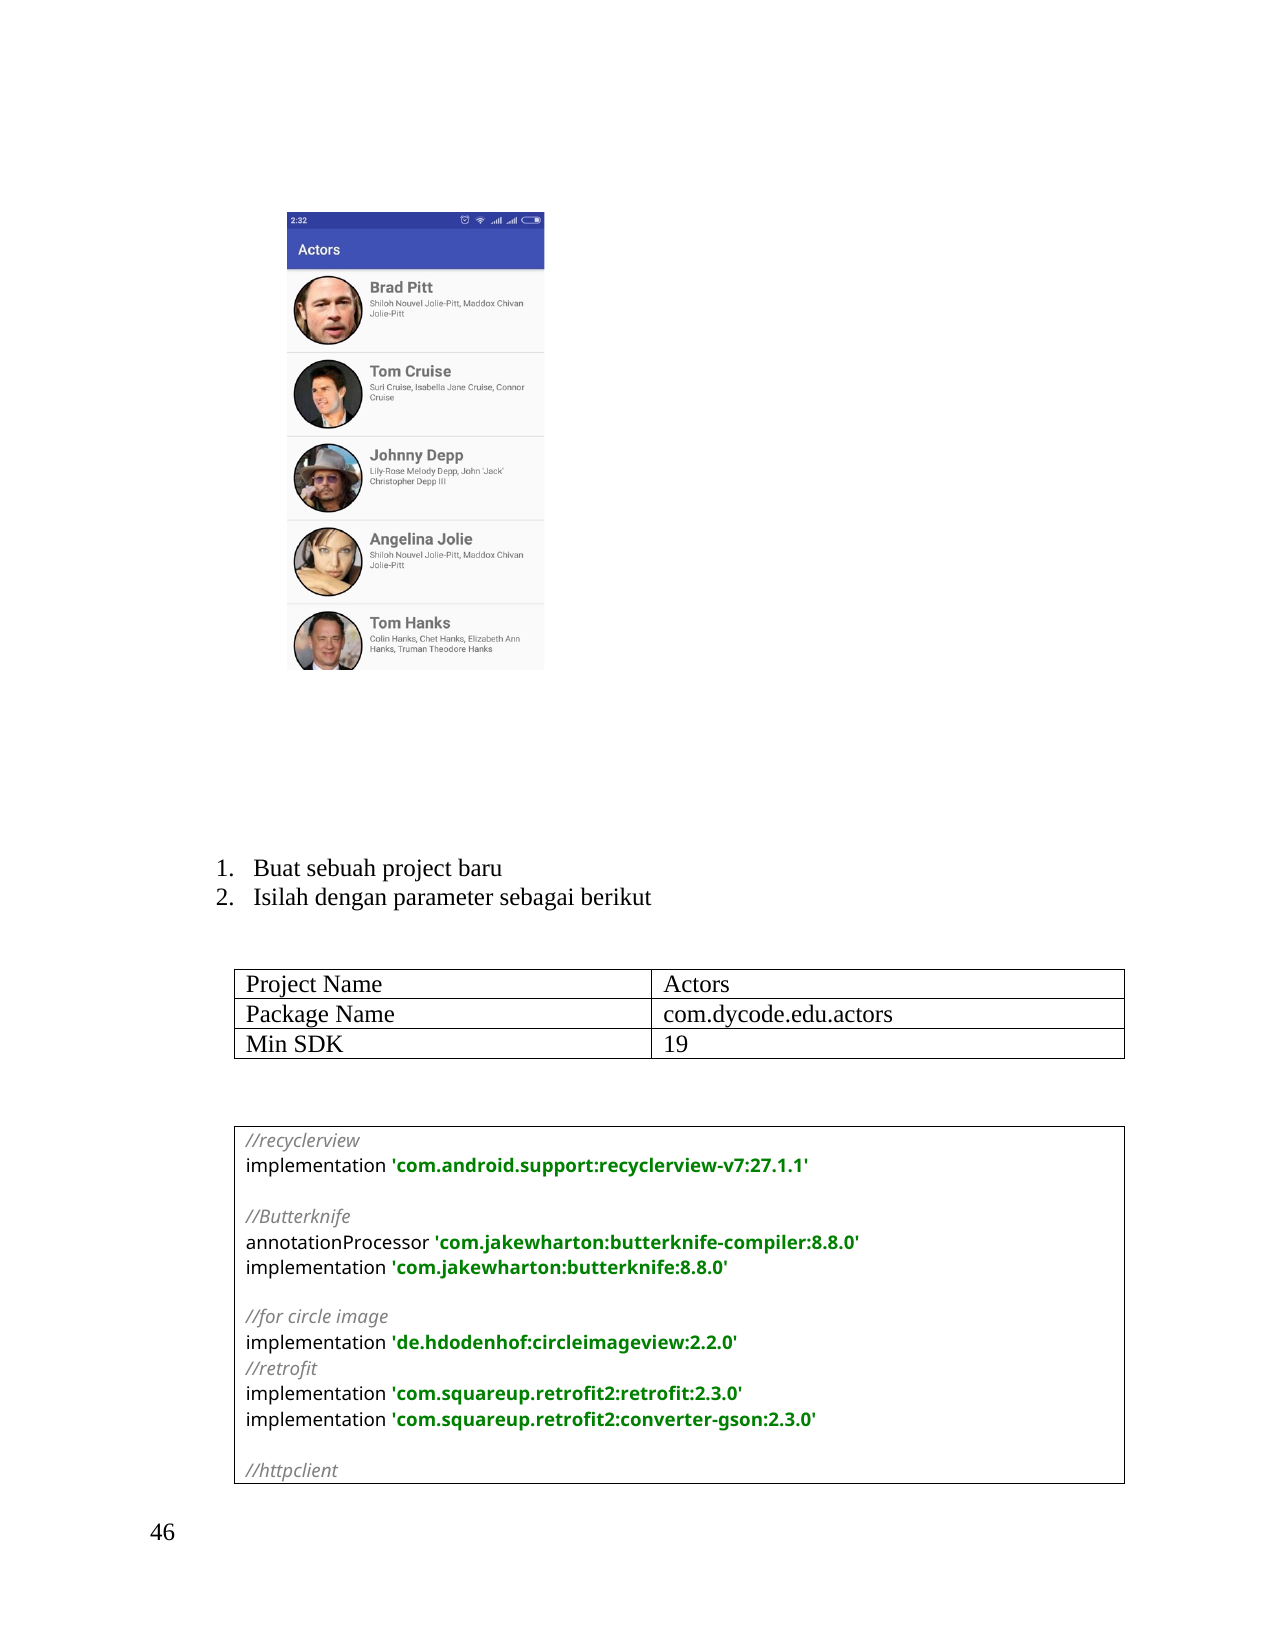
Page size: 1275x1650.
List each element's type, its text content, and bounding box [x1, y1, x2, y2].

list Isilah dengan parameter sebagai berikut [216, 882, 1125, 911]
table_cell Min SDK [235, 1029, 651, 1058]
list Buat sebuah project baru [216, 853, 1125, 882]
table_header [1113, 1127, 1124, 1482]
table_header Project Name [235, 970, 651, 998]
table_header Actors [652, 970, 1124, 998]
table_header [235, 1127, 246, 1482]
table_cell com.dycode.edu.actors [652, 999, 1124, 1028]
picture [287, 212, 545, 670]
table_cell Package Name [235, 999, 651, 1028]
table_cell 19 [652, 1029, 1124, 1058]
